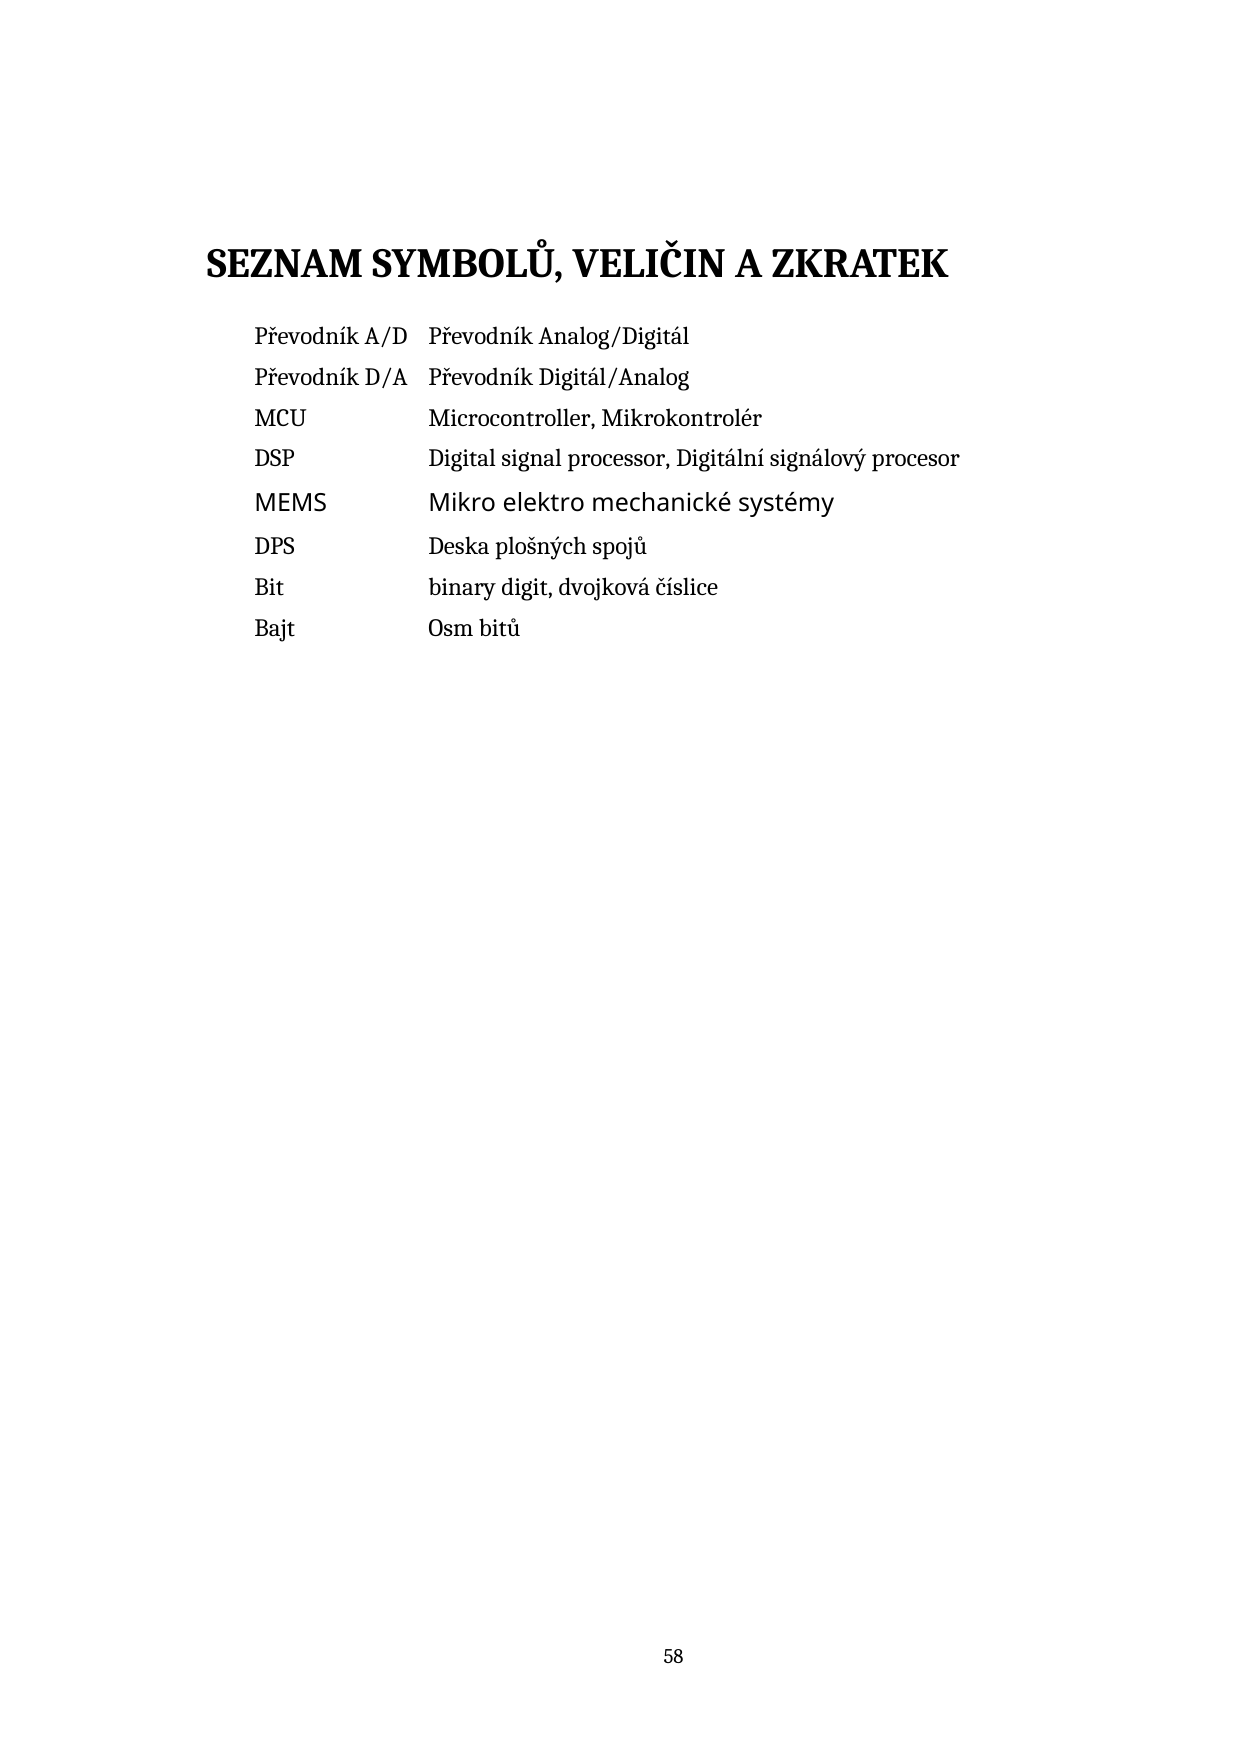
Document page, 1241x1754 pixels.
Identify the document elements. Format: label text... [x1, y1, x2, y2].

text Převodník A/D Převodník Analog/Digitál [207, 322, 1092, 351]
text DPS Deska plošných spojů [207, 532, 1092, 561]
text Bajt Osm bitů [207, 614, 1092, 642]
text Bit binary digit, dvojková číslice [207, 573, 1092, 602]
text Převodník D/A Převodník Digitál/Analog [207, 363, 1092, 392]
text DSP Digital signal processor, Digitální signálový procesor [207, 444, 1092, 473]
text MCU Microcontroller, Mikrokontrolér [207, 404, 1092, 432]
text MEMS Mikro elektro mechanické systémy [207, 485, 1092, 519]
text Seznam symbolů, veličin a zkratek [207, 240, 1092, 288]
